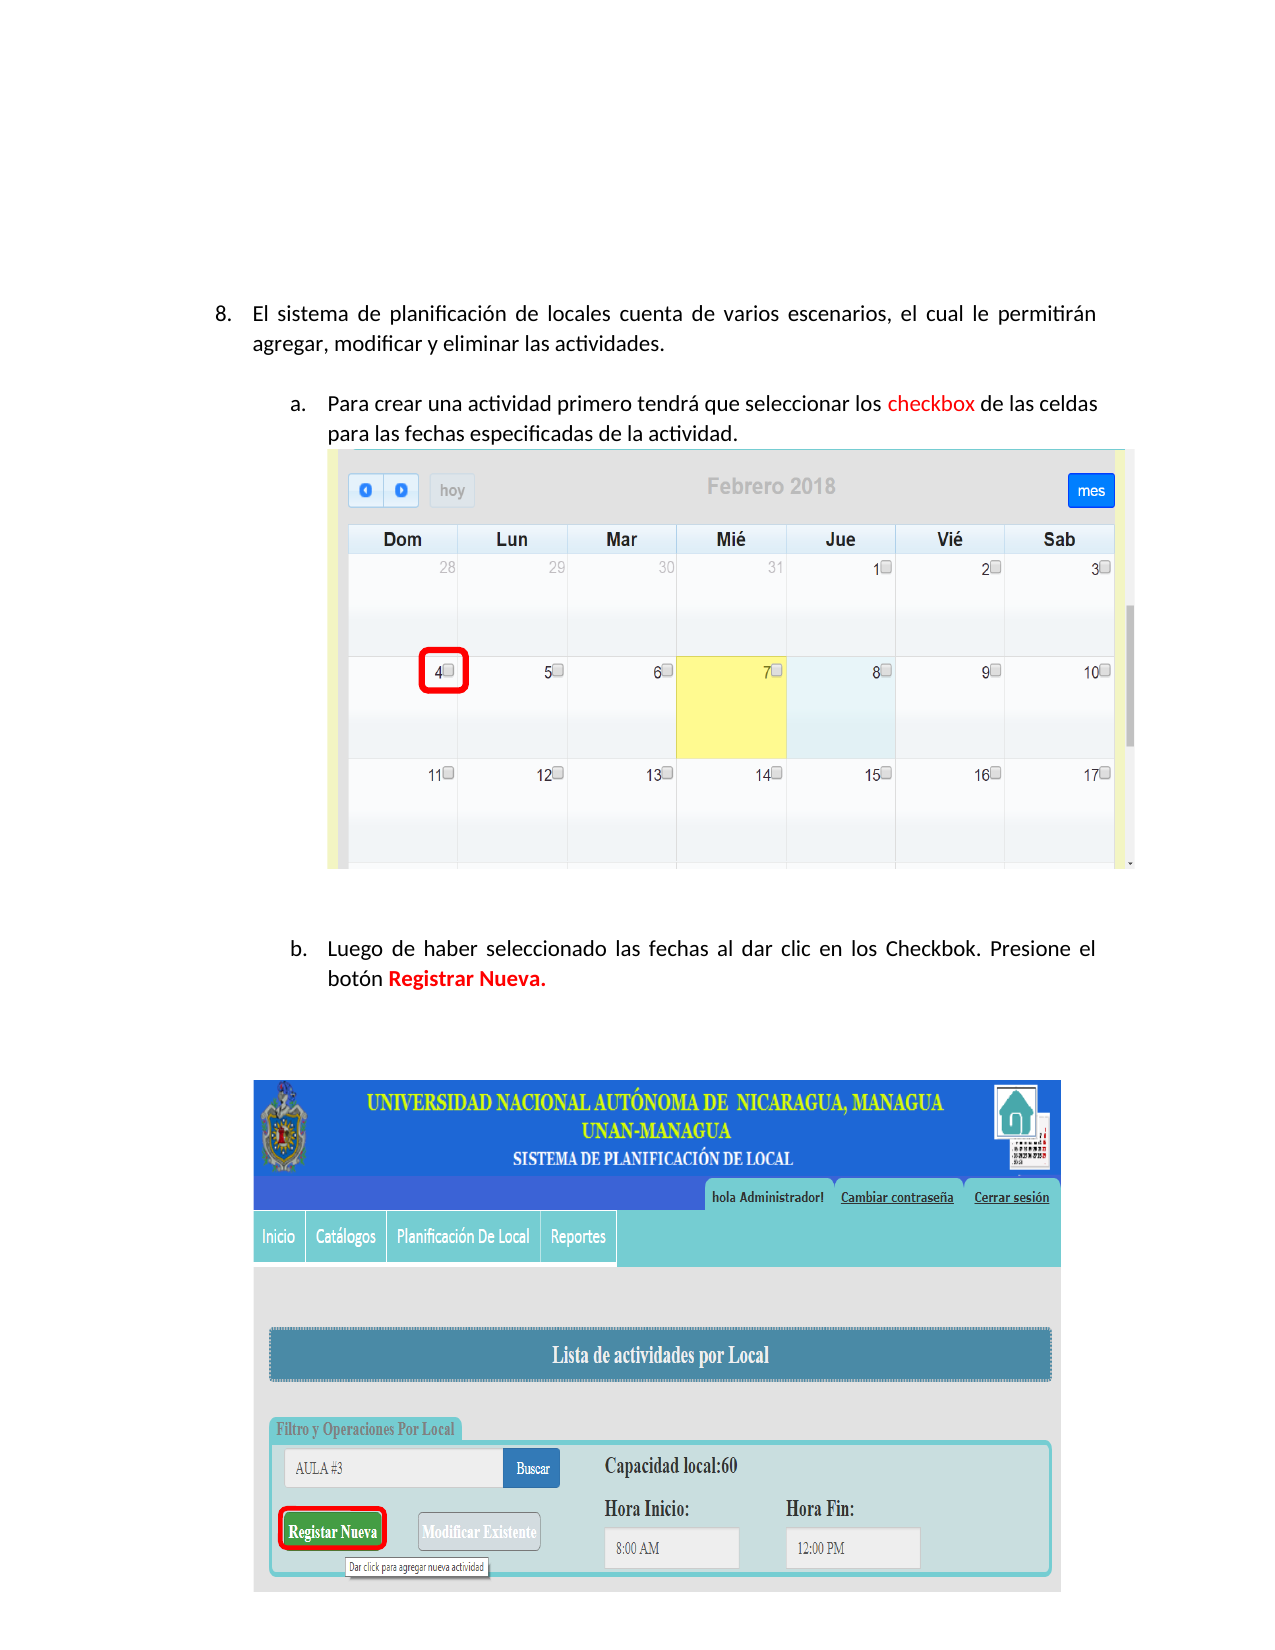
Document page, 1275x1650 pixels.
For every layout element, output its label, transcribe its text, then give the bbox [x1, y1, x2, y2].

picture [253, 1080, 1069, 1592]
picture [327, 449, 1135, 869]
list Para crear una actividad primero tendrá que seleccionar los checkbox de las celdas para las fechas especificadas de la actividad. [290, 389, 1098, 447]
list Luego de haber seleccionado las fechas al dar clic en los Checkbok. Presione el botón Registrar Nueva. [290, 934, 1098, 992]
list El sistema de planificación de locales cuenta de varios escenarios, el cual le permitirán agregar, modificar y eliminar las actividades. [215, 299, 1098, 357]
